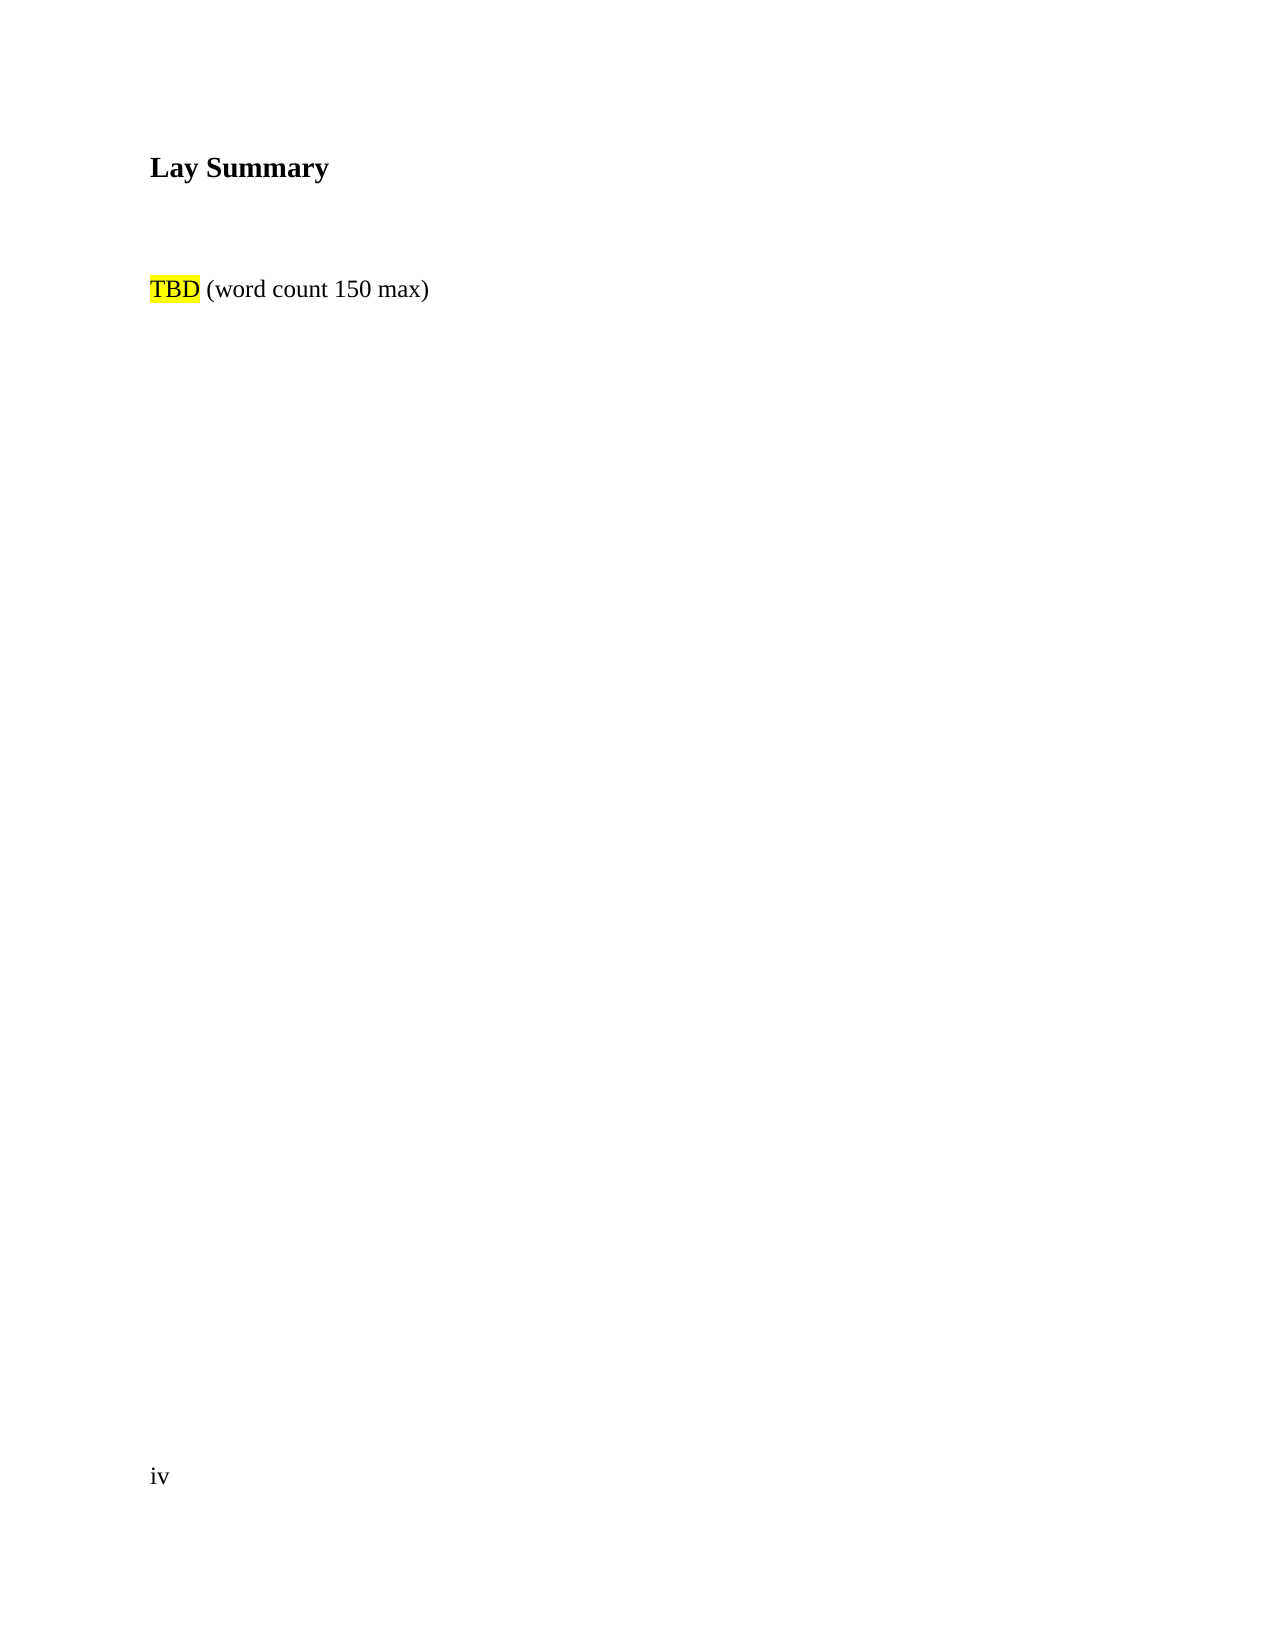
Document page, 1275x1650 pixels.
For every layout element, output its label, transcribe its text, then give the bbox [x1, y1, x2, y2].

subtitle Lay Summary [150, 150, 1125, 183]
text TBD (word count 150 max) [150, 274, 1125, 303]
